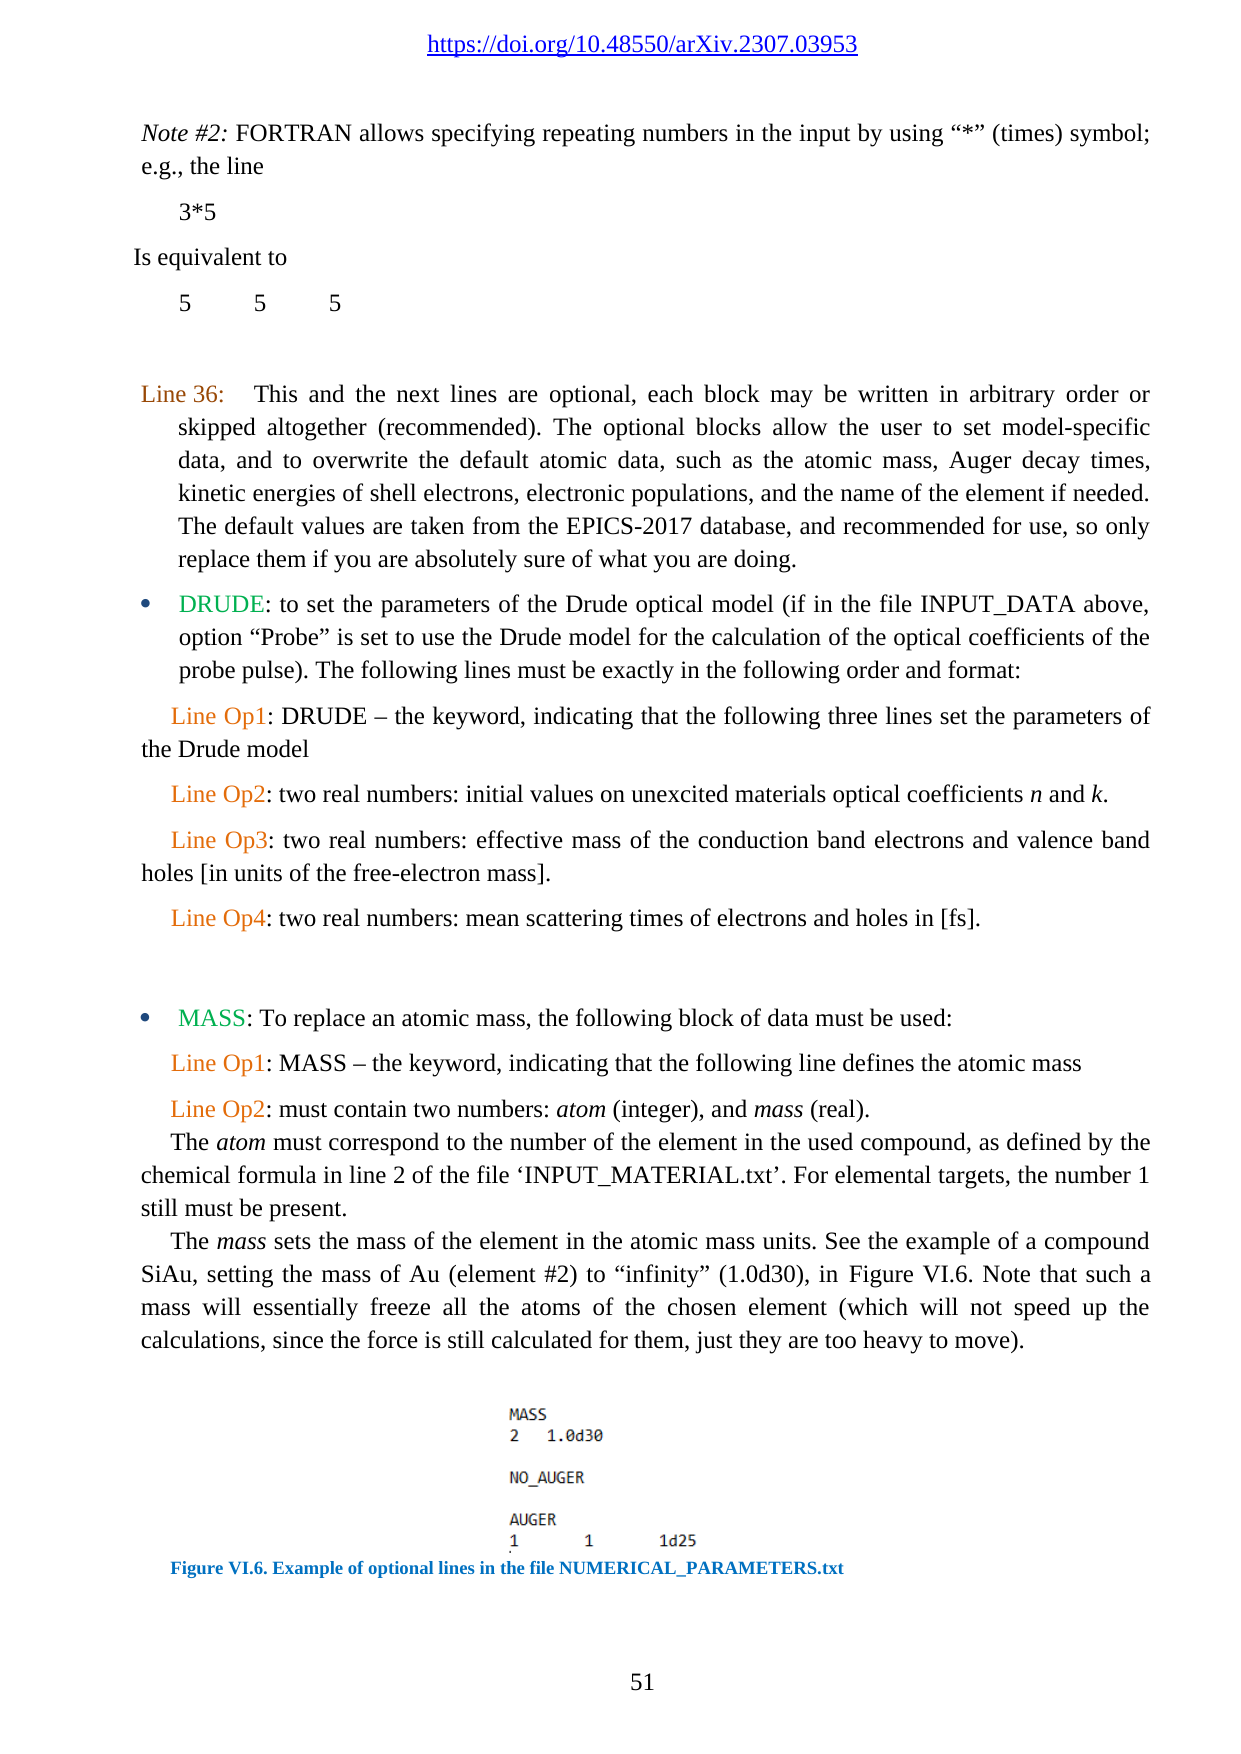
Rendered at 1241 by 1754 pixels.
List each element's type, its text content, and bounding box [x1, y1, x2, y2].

text Line Op1: DRUDE – the keyword, indicating that the following three lines set the parameters of the Drude model [141, 701, 1152, 763]
text Line Op1: MASS – the keyword, indicating that the following line defines the atomic mass [141, 1048, 1152, 1077]
text Line Op2: two real numbers: initial values on unexcited materials optical coefficients n and k. [141, 779, 1152, 808]
text The atom must correspond to the number of the element in the used compound, as defined by the chemical formula in line 2 of the file ‘INPUT_MATERIAL.txt’. For elemental targets, the number 1 still must be present. [141, 1127, 1152, 1222]
text Line Op3: two real numbers: effective mass of the conduction band electrons and valence band holes [in units of the free-electron mass]. [141, 825, 1152, 887]
text Line Op2: must contain two numbers: atom (integer), and mass (real). [141, 1094, 1152, 1123]
text Note #2: FORTRAN allows specifying repeating numbers in the input by using “*” (times) symbol; e.g., the line [141, 118, 1152, 180]
text 3*5 [178, 197, 1152, 225]
list This and the next lines are optional, each block may be written in arbitrary order or skipped altogether (recommended). The optional blocks allow the user to set model-specific data, and to overwrite the default atomic data, such as the atomic mass, Auger decay times, kinetic energies of shell electrons, electronic populations, and the name of the element if needed. The default values are taken from the EPICS-2017 database, and recommended for use, so only replace them if you are absolutely sure of what you are doing. [141, 379, 1152, 573]
list MASS: To replace an atomic mass, the following block of data must be used: [141, 1003, 1152, 1032]
list DRUDE: to set the parameters of the Drude optical model (if in the file INPUT_DATA above, option “Probe” is set to use the Drude model for the calculation of the optical coefficients of the probe pulse). The following lines must be exactly in the following order and format: [141, 589, 1152, 684]
text Is equivalent to [103, 242, 1152, 271]
text 5 5 5 [178, 288, 1152, 316]
picture [505, 1403, 817, 1553]
text Line Op4: two real numbers: mean scattering times of electrons and holes in [fs]. [141, 903, 1152, 932]
